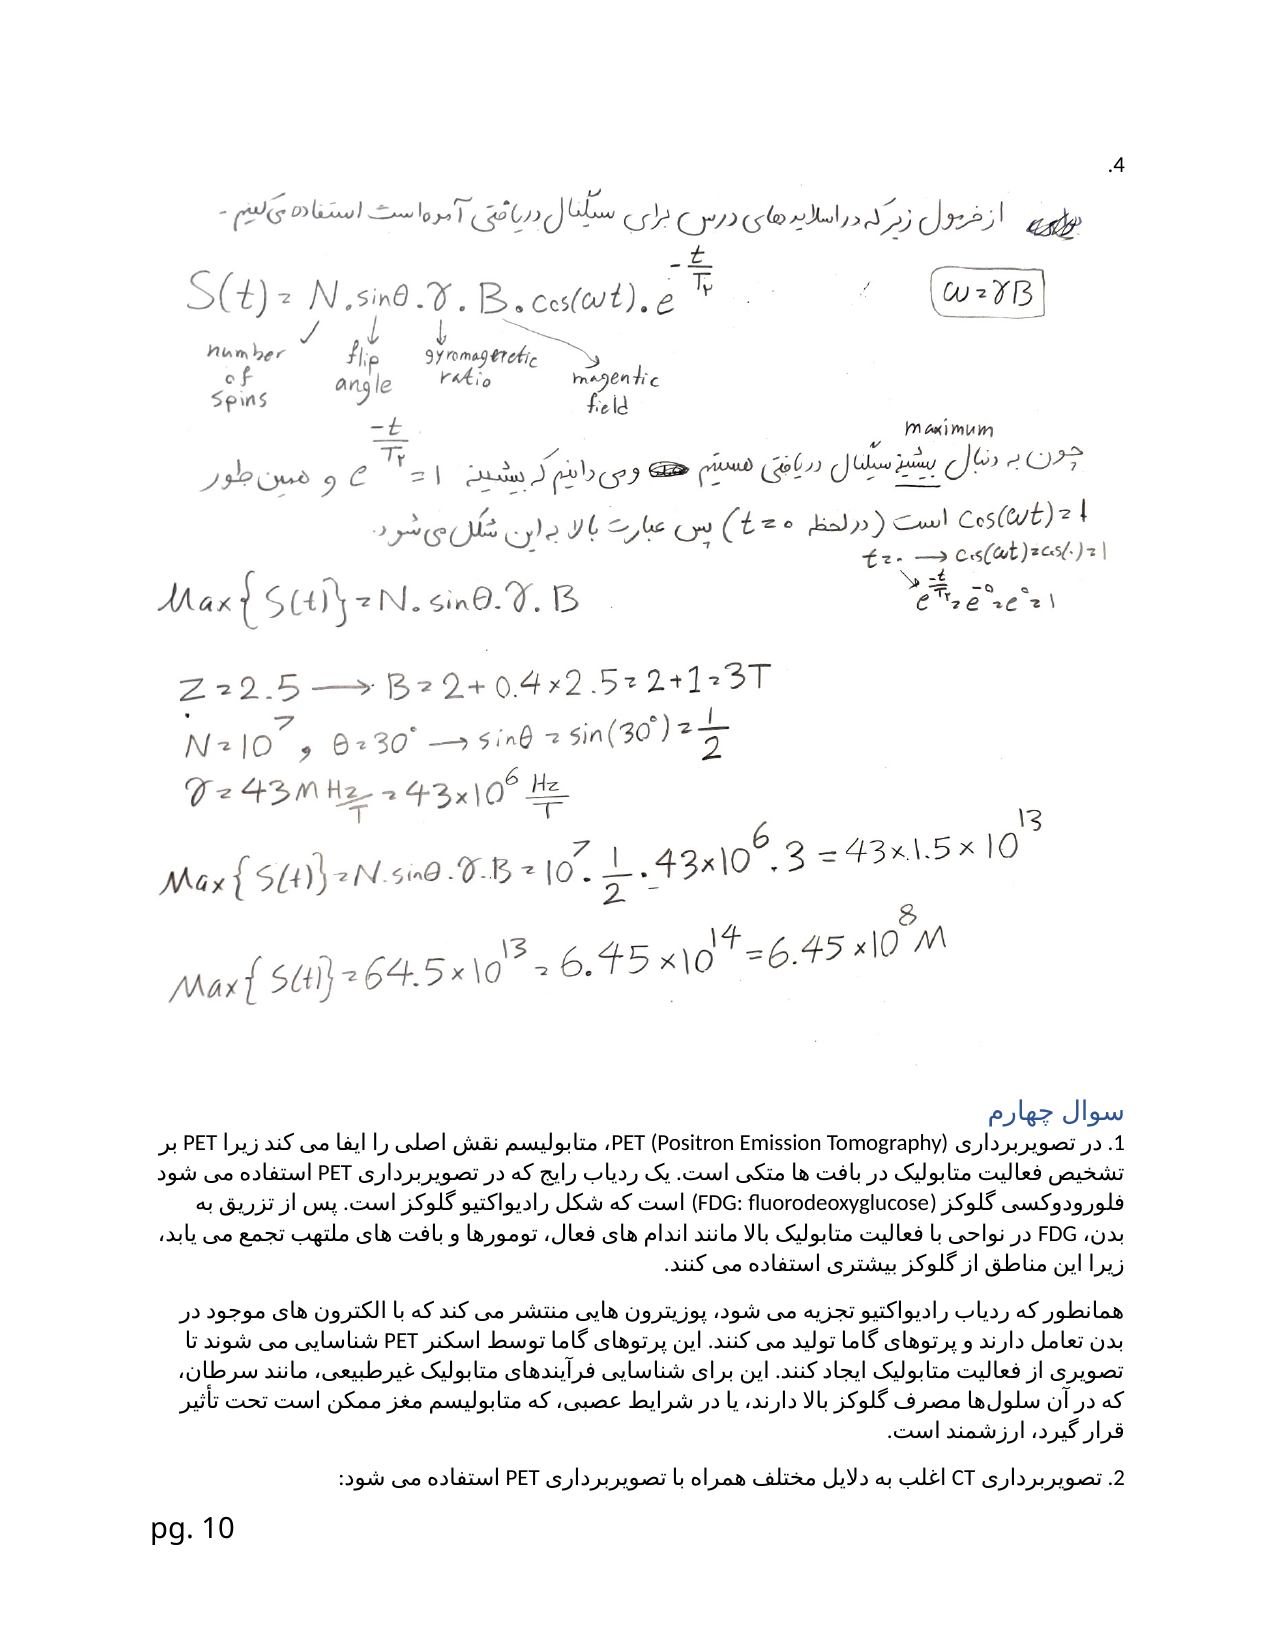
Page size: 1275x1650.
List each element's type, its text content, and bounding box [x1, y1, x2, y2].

text 1. در تصویربرداری PET (Positron Emission Tomography)، متابولیسم نقش اصلی را ایفا می کند زیرا PET بر تشخیص فعالیت متابولیک در بافت ها متکی است. یک ردیاب رایج که در تصویربرداری PET استفاده می شود فلورودوکسی گلوکز (FDG: fluorodeoxyglucose) است که شکل رادیواکتیو گلوکز است. پس از تزریق به بدن، FDG در نواحی با فعالیت متابولیک بالا مانند اندام های فعال، تومورها و بافت های ملتهب تجمع می یابد، زیرا این مناطق از گلوکز بیشتری استفاده می کنند. [150, 1128, 1125, 1277]
text 4. [150, 150, 1125, 180]
picture [150, 180, 1125, 1076]
subtitle سوال چهارم [150, 1094, 1125, 1126]
text همانطور که ردیاب رادیواکتیو تجزیه می شود، پوزیترون هایی منتشر می کند که با الکترون های موجود در بدن تعامل دارند و پرتوهای گاما تولید می کنند. این پرتوهای گاما توسط اسکنر PET شناسایی می شوند تا تصویری از فعالیت متابولیک ایجاد کنند. این برای شناسایی فرآیندهای متابولیک غیرطبیعی، مانند سرطان، که در آن سلول‌ها مصرف گلوکز بالا دارند، یا در شرایط عصبی، که متابولیسم مغز ممکن است تحت تأثیر قرار گیرد، ارزشمند است. [150, 1296, 1125, 1445]
text 2. تصویربرداری CT اغلب به دلایل مختلف همراه با تصویربرداری PET استفاده می شود: [150, 1463, 1125, 1492]
